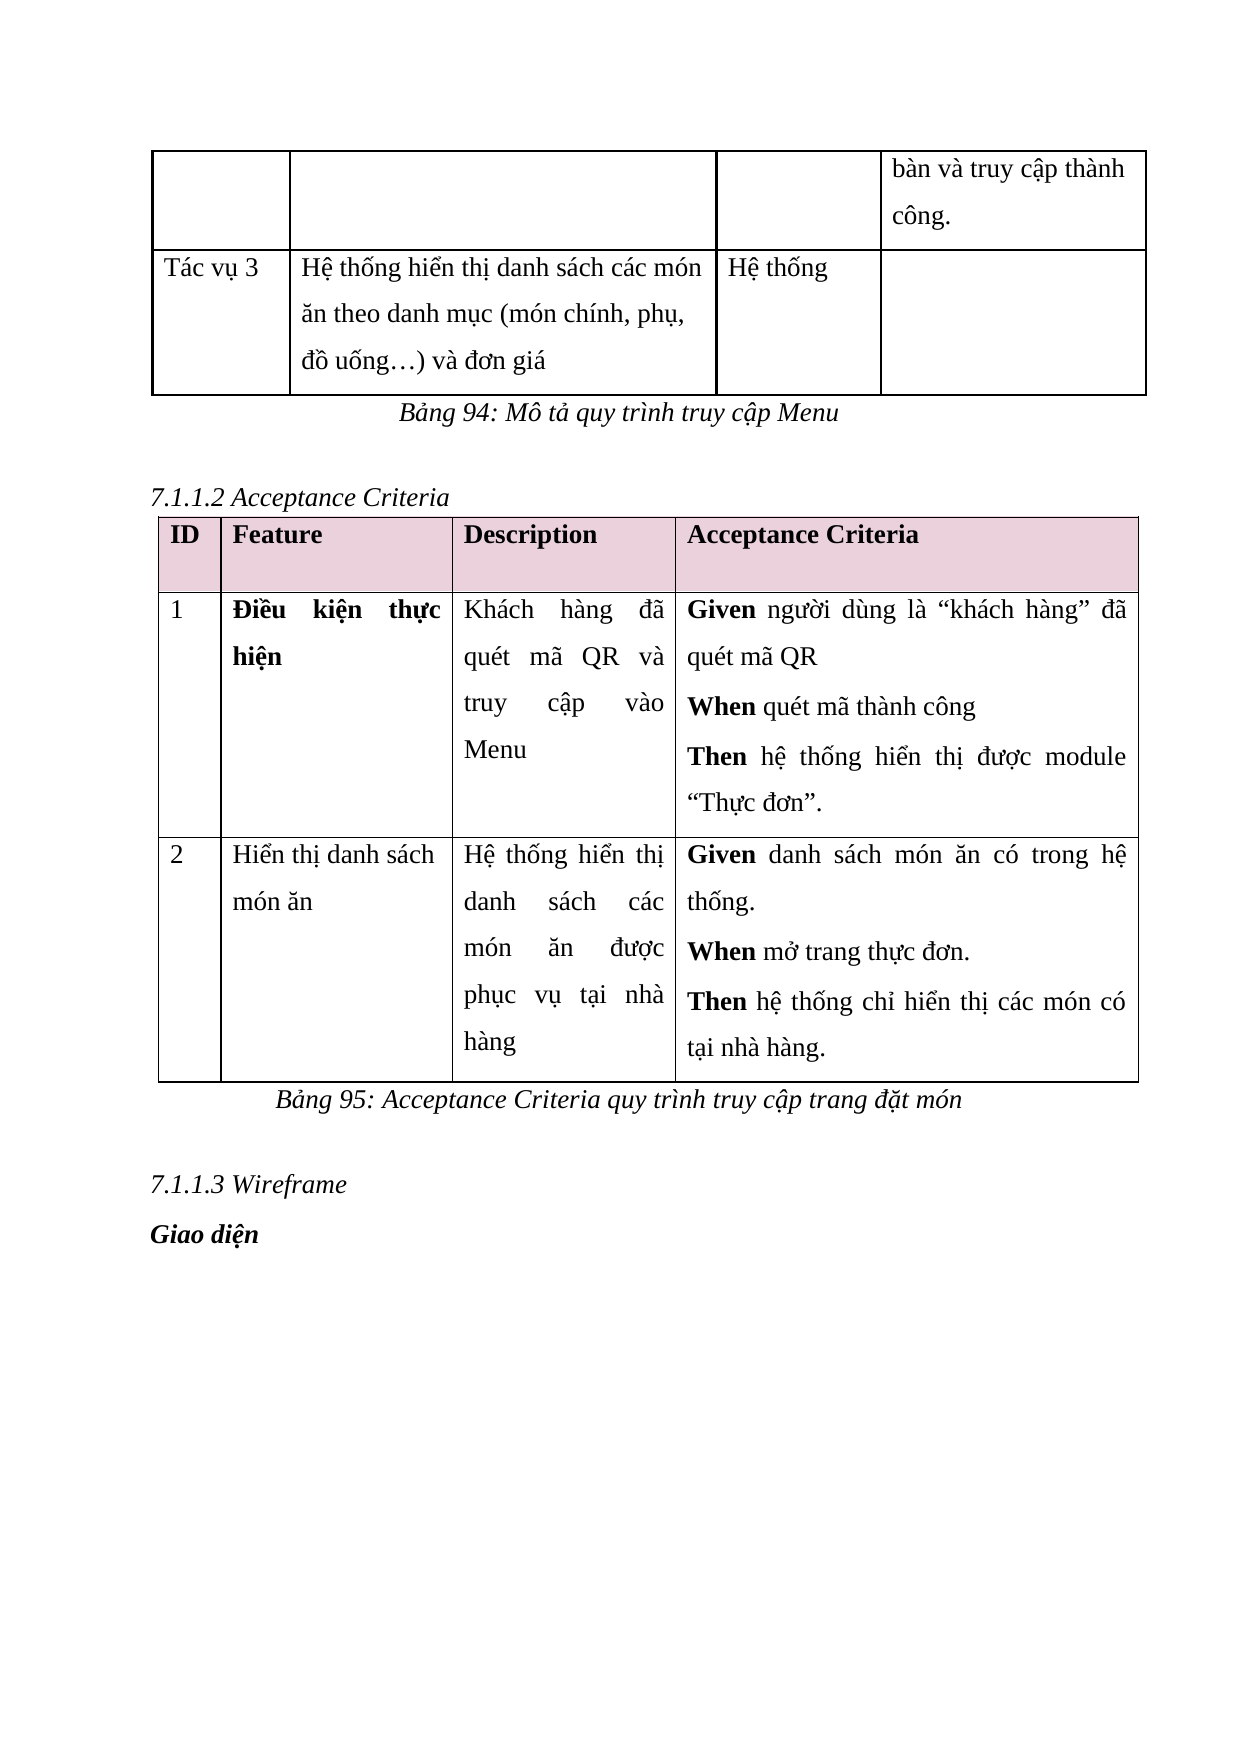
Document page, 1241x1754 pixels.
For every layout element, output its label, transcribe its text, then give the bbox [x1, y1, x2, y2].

subtitle 7.1.1.3 Wireframe [150, 1168, 1090, 1200]
text Bảng 95: Acceptance Criteria quy trình truy cập trang đặt món [150, 1083, 1090, 1114]
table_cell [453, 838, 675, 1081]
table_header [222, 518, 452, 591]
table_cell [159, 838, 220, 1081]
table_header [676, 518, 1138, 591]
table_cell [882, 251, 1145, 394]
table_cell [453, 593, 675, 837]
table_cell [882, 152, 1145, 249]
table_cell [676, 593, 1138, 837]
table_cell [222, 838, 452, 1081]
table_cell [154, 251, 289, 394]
subtitle 7.1.1.2 Acceptance Criteria [150, 481, 1090, 512]
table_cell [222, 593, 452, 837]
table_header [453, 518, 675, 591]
subtitle Bảng 94: Mô tả quy trình truy cập Menu [150, 396, 1090, 427]
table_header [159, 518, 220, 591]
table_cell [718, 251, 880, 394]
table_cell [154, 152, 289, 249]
text Giao diện [150, 1218, 1090, 1250]
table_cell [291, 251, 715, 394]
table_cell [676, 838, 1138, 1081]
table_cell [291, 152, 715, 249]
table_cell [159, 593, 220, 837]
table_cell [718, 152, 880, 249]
